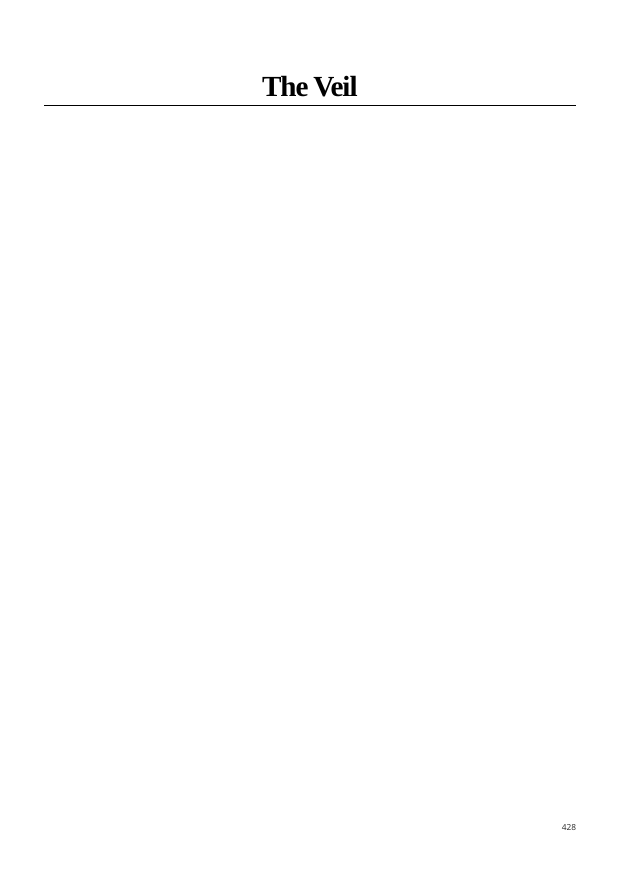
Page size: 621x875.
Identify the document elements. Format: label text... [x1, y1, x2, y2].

subtitle The Veil [44, 69, 576, 105]
